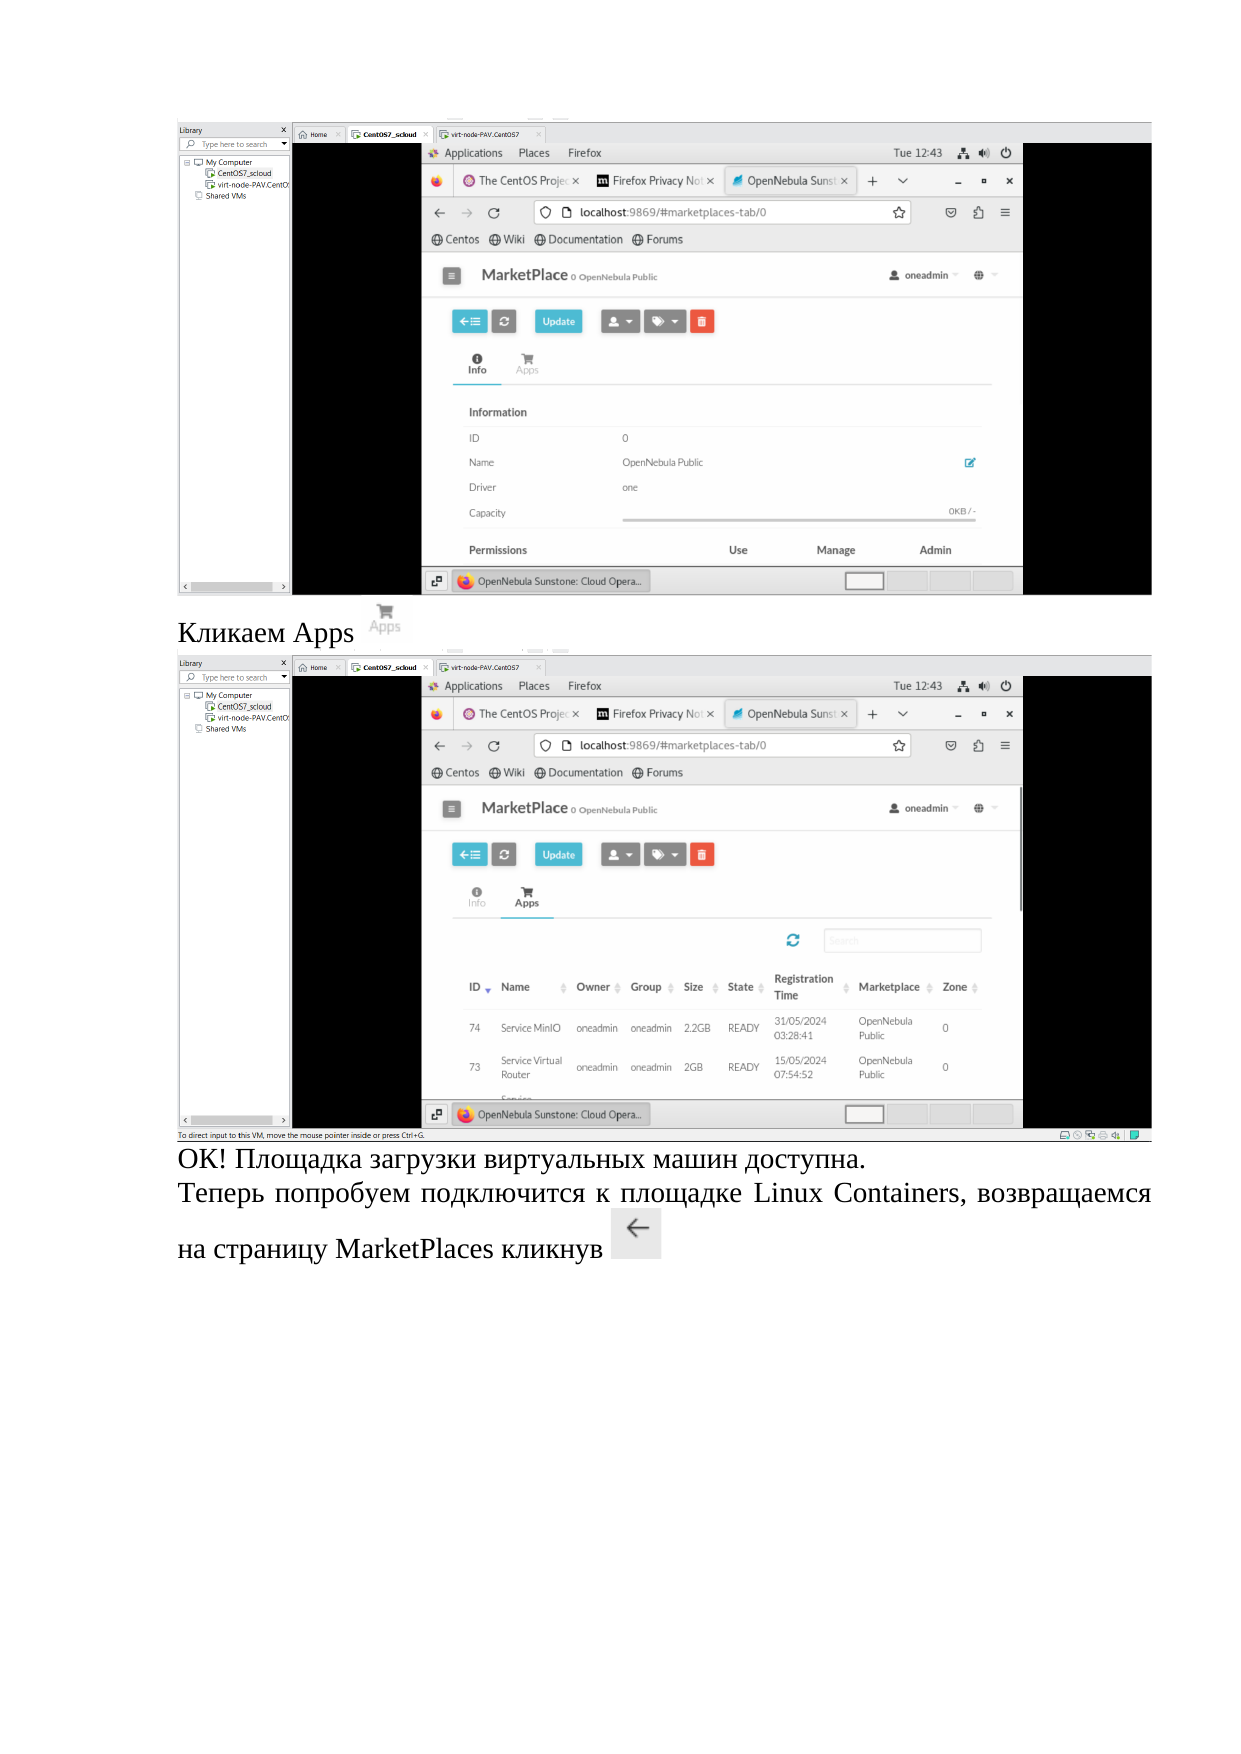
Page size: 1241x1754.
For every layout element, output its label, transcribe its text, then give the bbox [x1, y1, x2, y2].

text Кликаем Apps [177, 596, 1152, 649]
text ОК! Площадка загрузки виртуальных машин доступна. [177, 1142, 1152, 1175]
text Теперь попробуем подключится к площадке Linux Containers, возвращаемся на страницу MarketPlaces кликнув [177, 1175, 1152, 1265]
picture [177, 118, 1152, 643]
picture [610, 1208, 662, 1259]
picture [177, 649, 1152, 1142]
